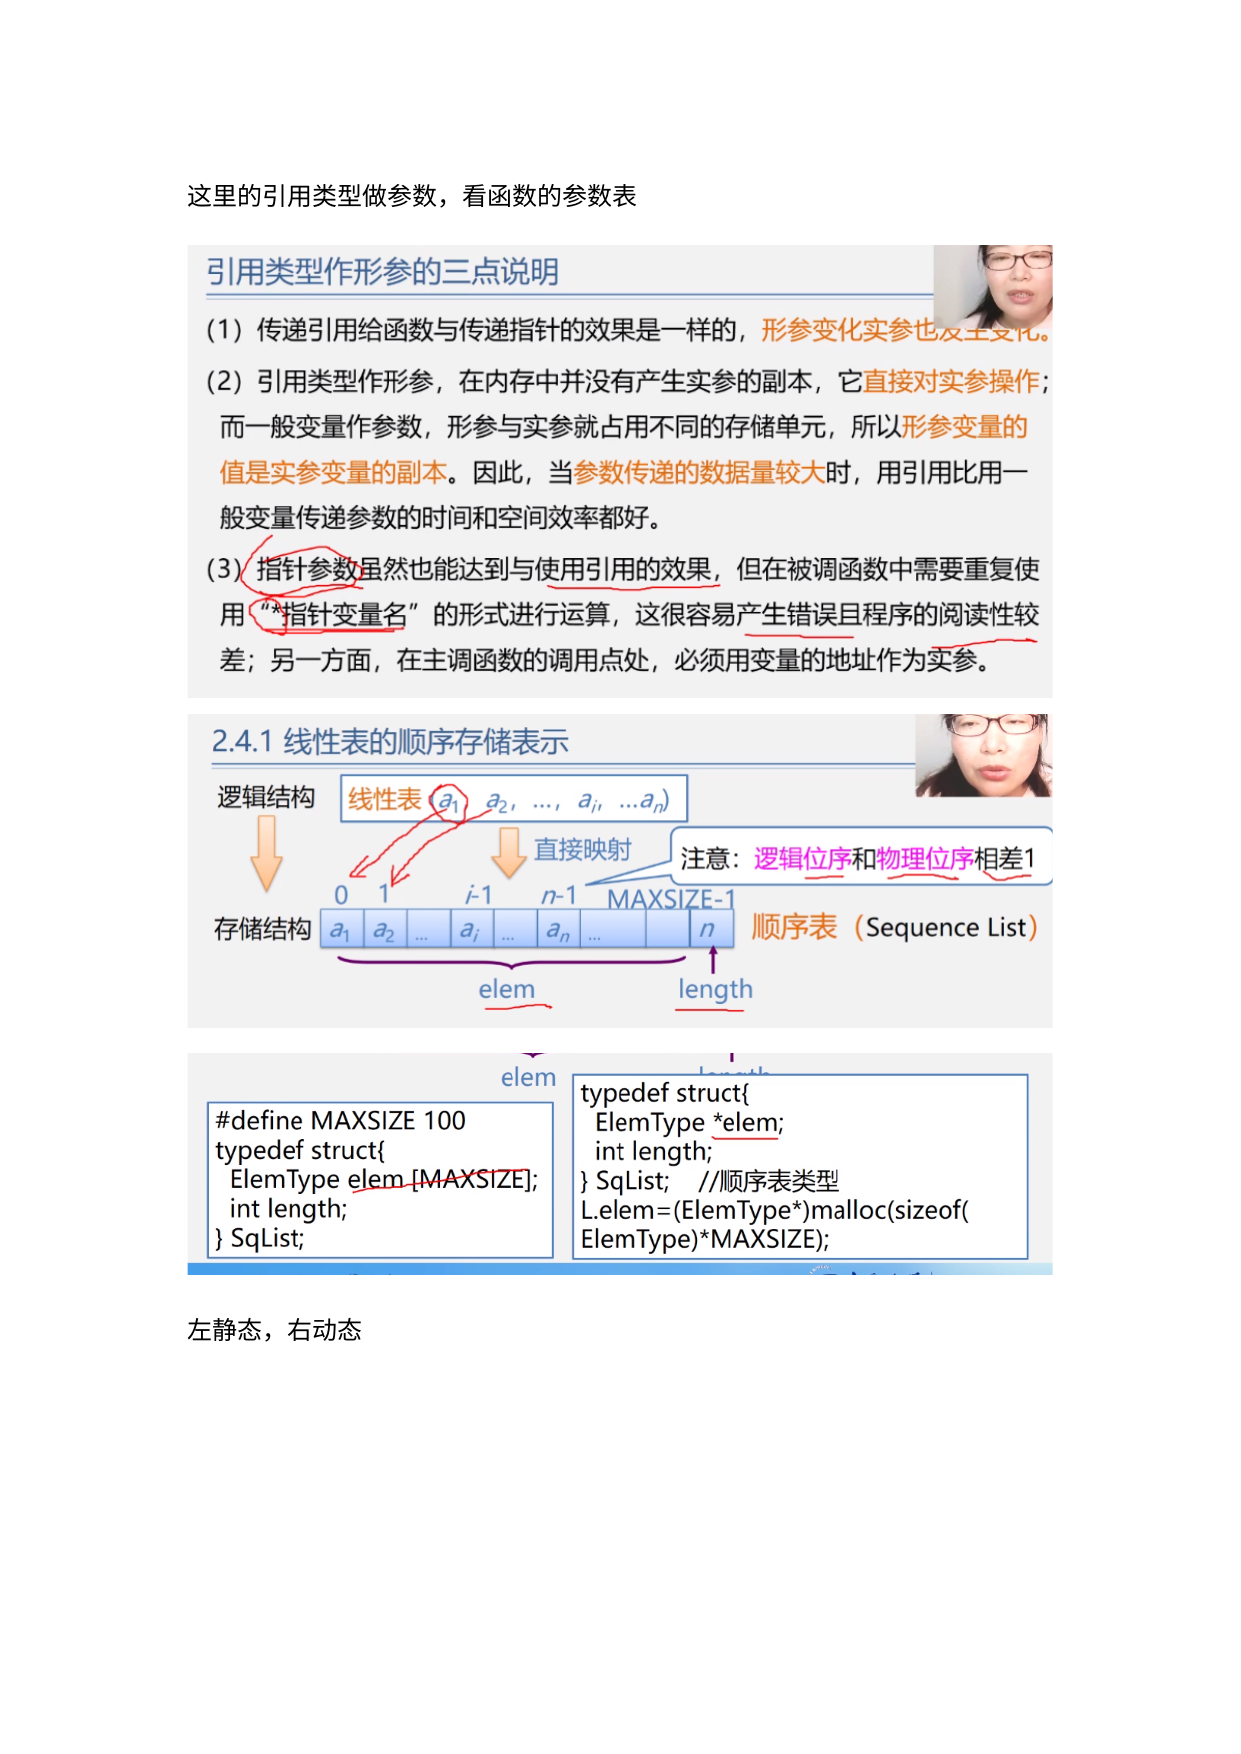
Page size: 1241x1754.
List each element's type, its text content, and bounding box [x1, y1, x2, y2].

picture [187, 245, 1053, 698]
text 这里的引用类型做参数，看函数的参数表 [187, 162, 1053, 227]
picture [187, 1053, 1053, 1275]
text 左静态，右动态 [187, 1296, 1053, 1361]
picture [187, 714, 1053, 1028]
